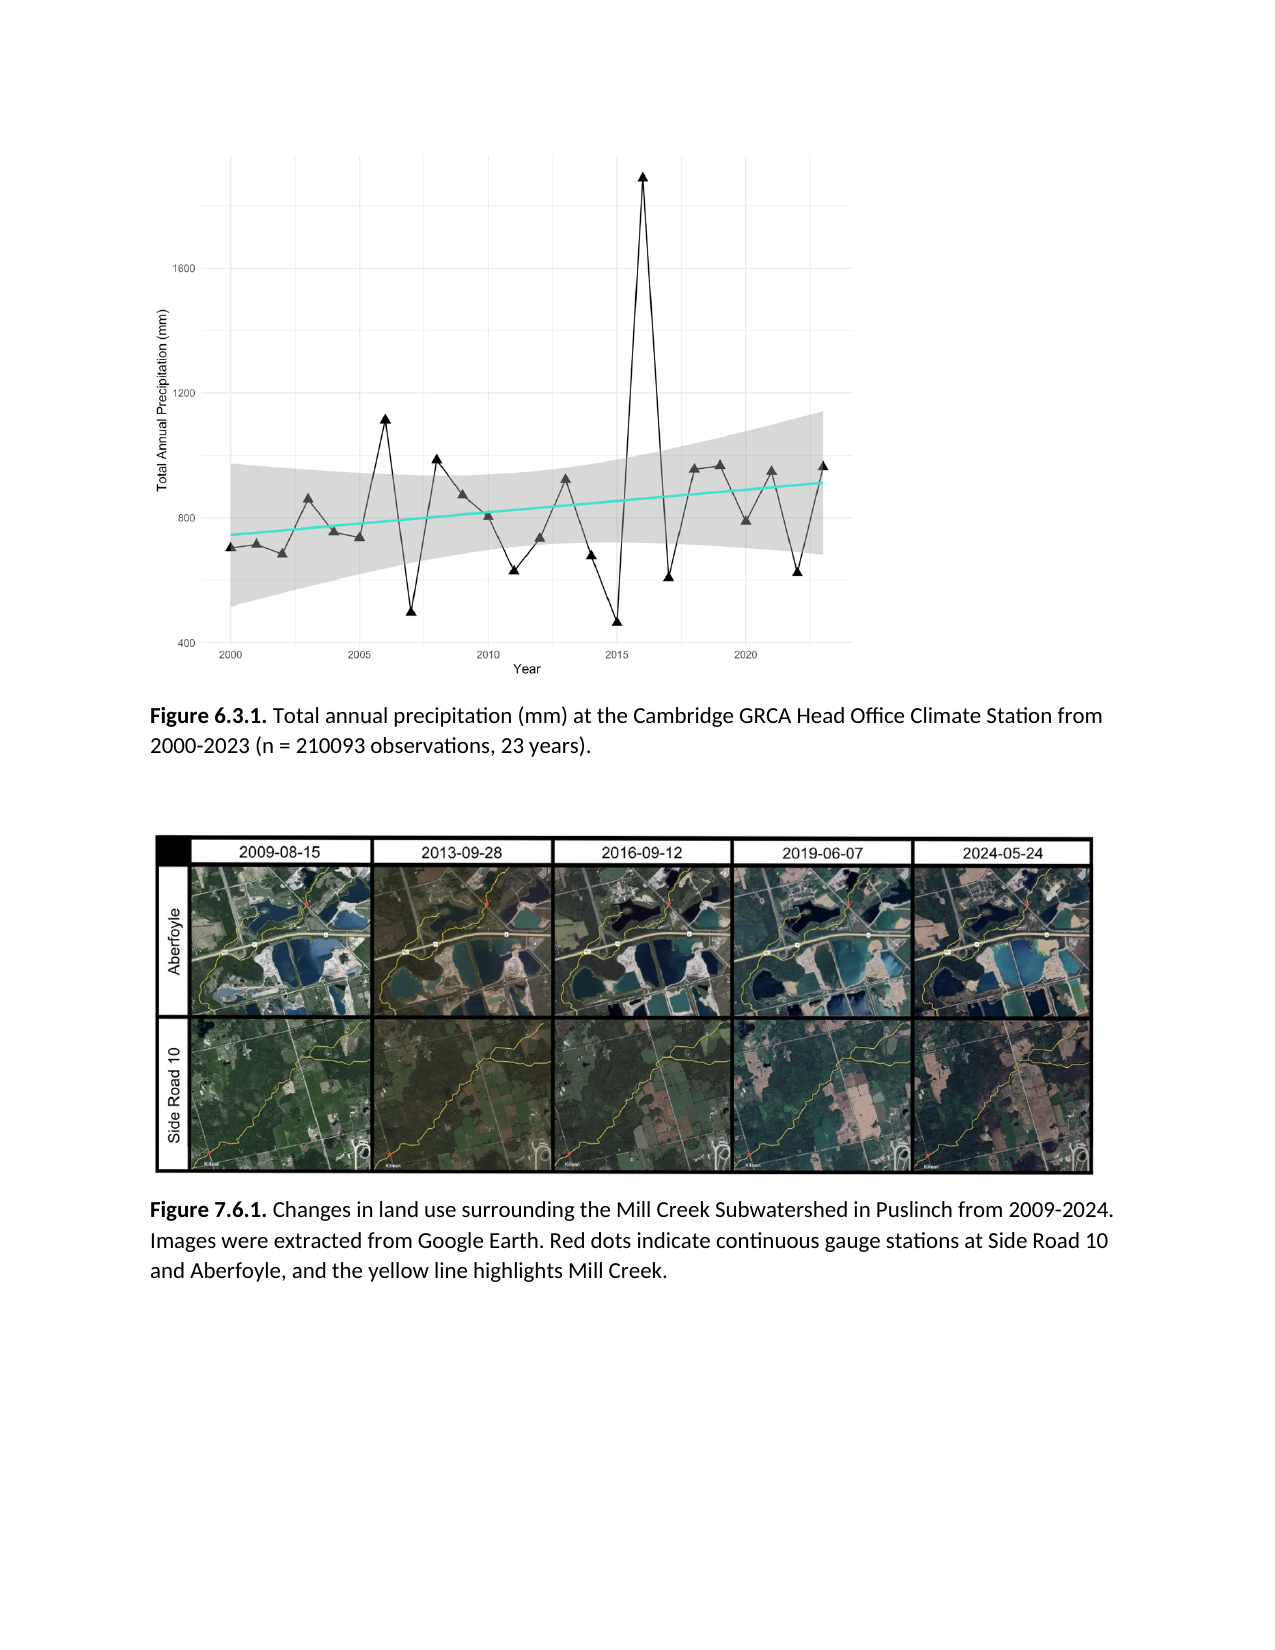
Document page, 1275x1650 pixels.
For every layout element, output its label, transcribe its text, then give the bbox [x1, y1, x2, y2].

picture [150, 834, 1095, 1177]
text Figure 7.6.1. Changes in land use surrounding the Mill Creek Subwatershed in Puslinch from 2009-2024. Images were extracted from Google Earth. Red dots indicate continuous gauge stations at Side Road 10 and Aberfoyle, and the yellow line highlights Mill Creek. [150, 1196, 1125, 1284]
picture [150, 150, 859, 682]
text Figure 6.3.1. Total annual precipitation (mm) at the Cambridge GRCA Head Office Climate Station from 2000-2023 (n = 210093 observations, 23 years). [150, 701, 1125, 759]
